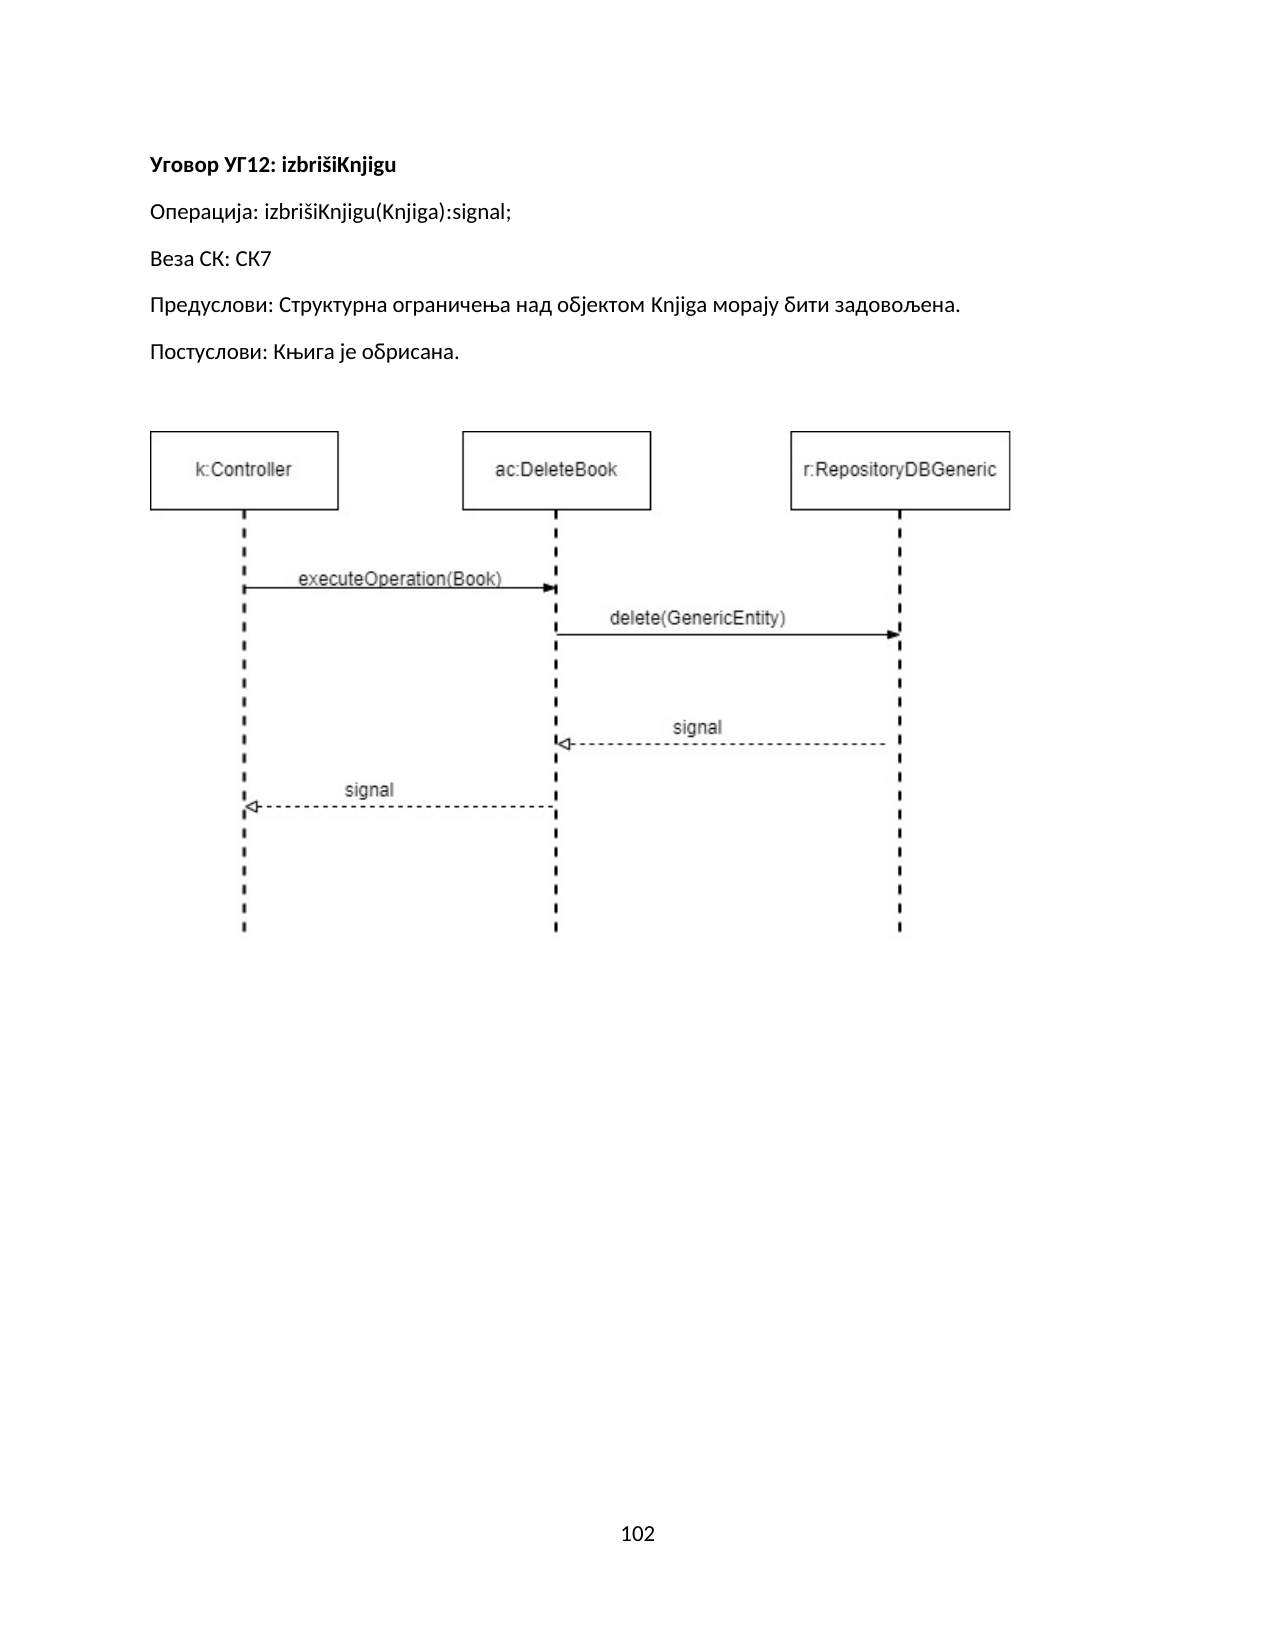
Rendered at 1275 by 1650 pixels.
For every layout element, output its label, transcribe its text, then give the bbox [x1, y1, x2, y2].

text Постуслови: Књига је обрисана. [150, 337, 1125, 366]
text Предуслови: Структурна ограничења над објектом Knjiga морају бити задовољена. [150, 291, 1125, 319]
picture [150, 431, 1011, 938]
text Операција: izbrišiKnjigu(Knjiga):signal; [150, 197, 1125, 225]
text Веза СК: СК7 [150, 244, 1125, 272]
text Уговор УГ12: izbrišiKnjigu [150, 150, 1125, 178]
